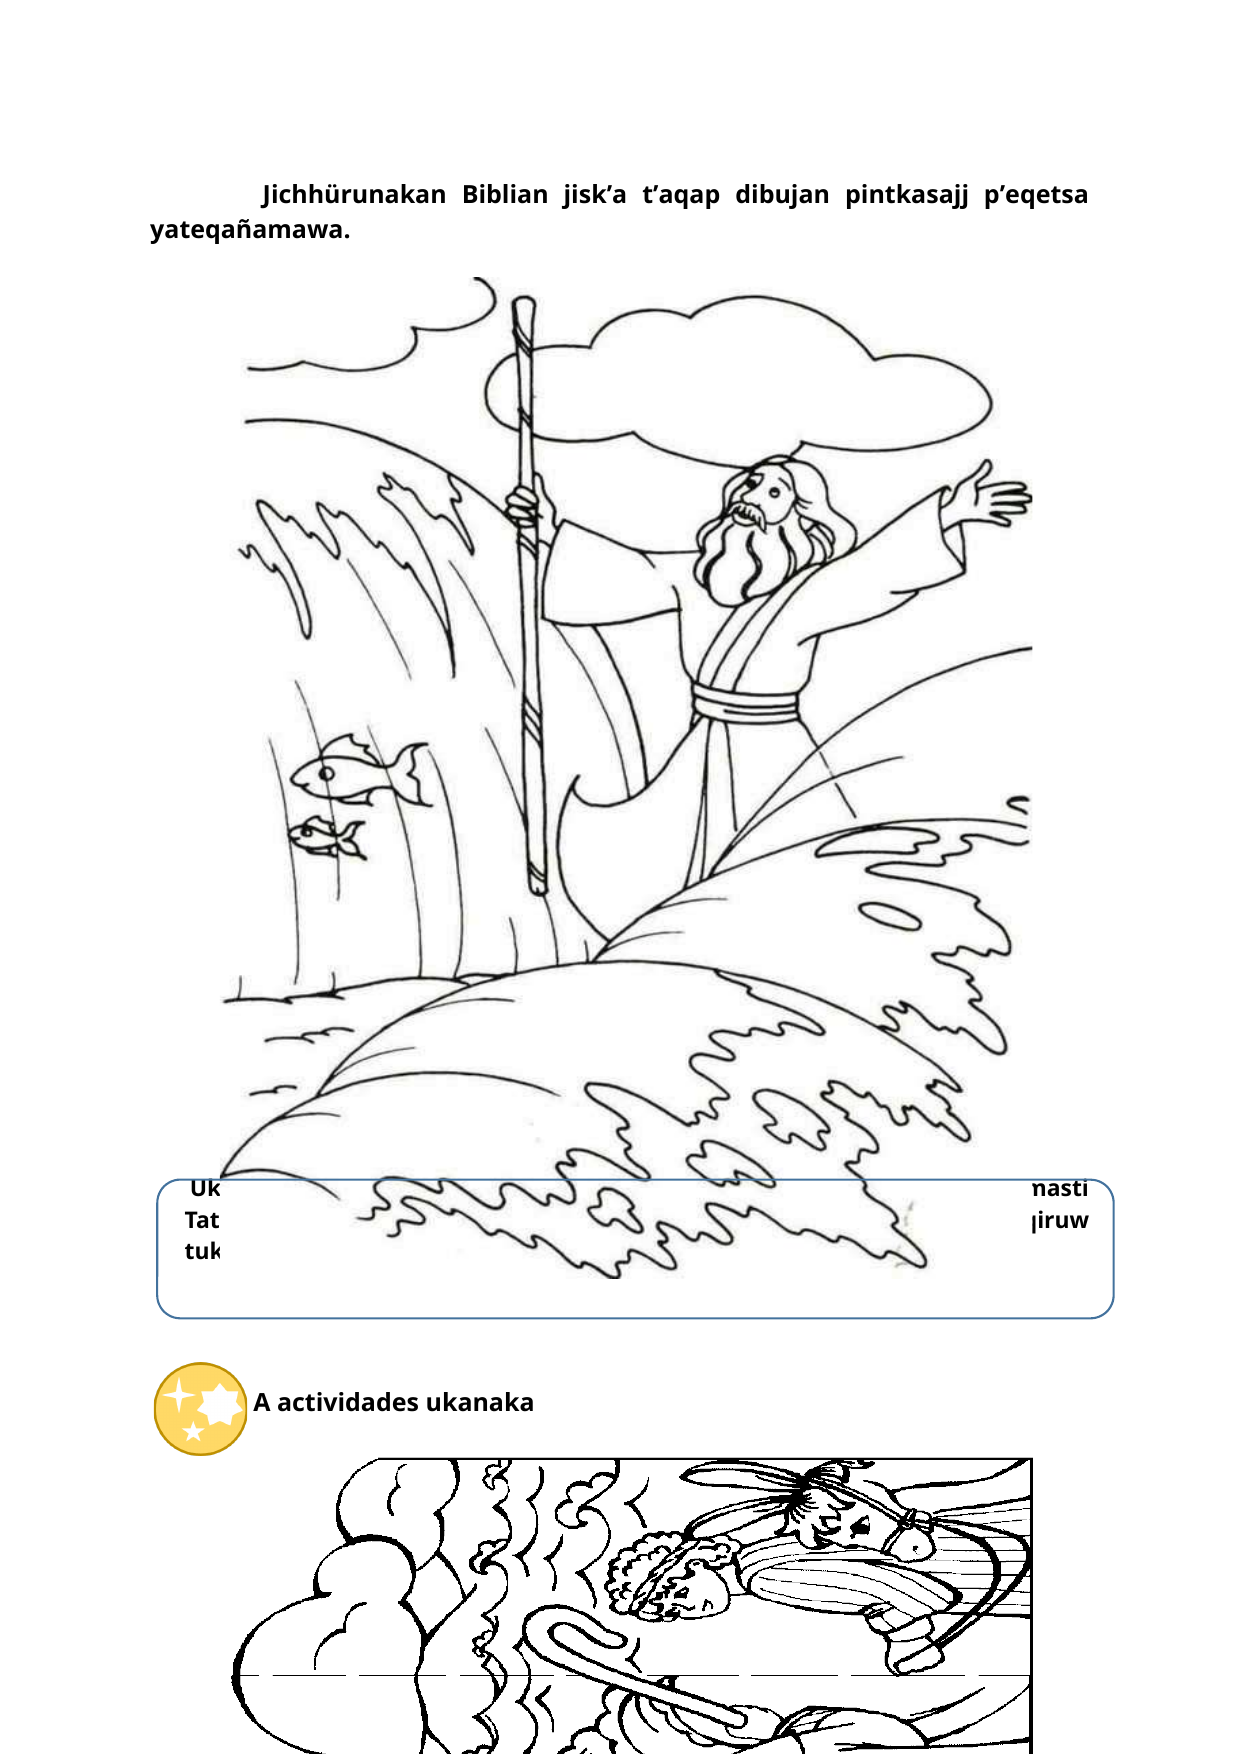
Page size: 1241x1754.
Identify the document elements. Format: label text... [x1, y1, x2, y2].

text A actividades ukanaka [248, 1384, 1090, 1418]
text Jichhürunakan Biblian jiskʼa tʼaqap dibujan pintkasajj pʼeqetsa yateqañamawa. [150, 177, 1090, 245]
picture [219, 1181, 1033, 1279]
picture [219, 277, 1033, 1178]
picture [153, 1362, 1041, 1754]
